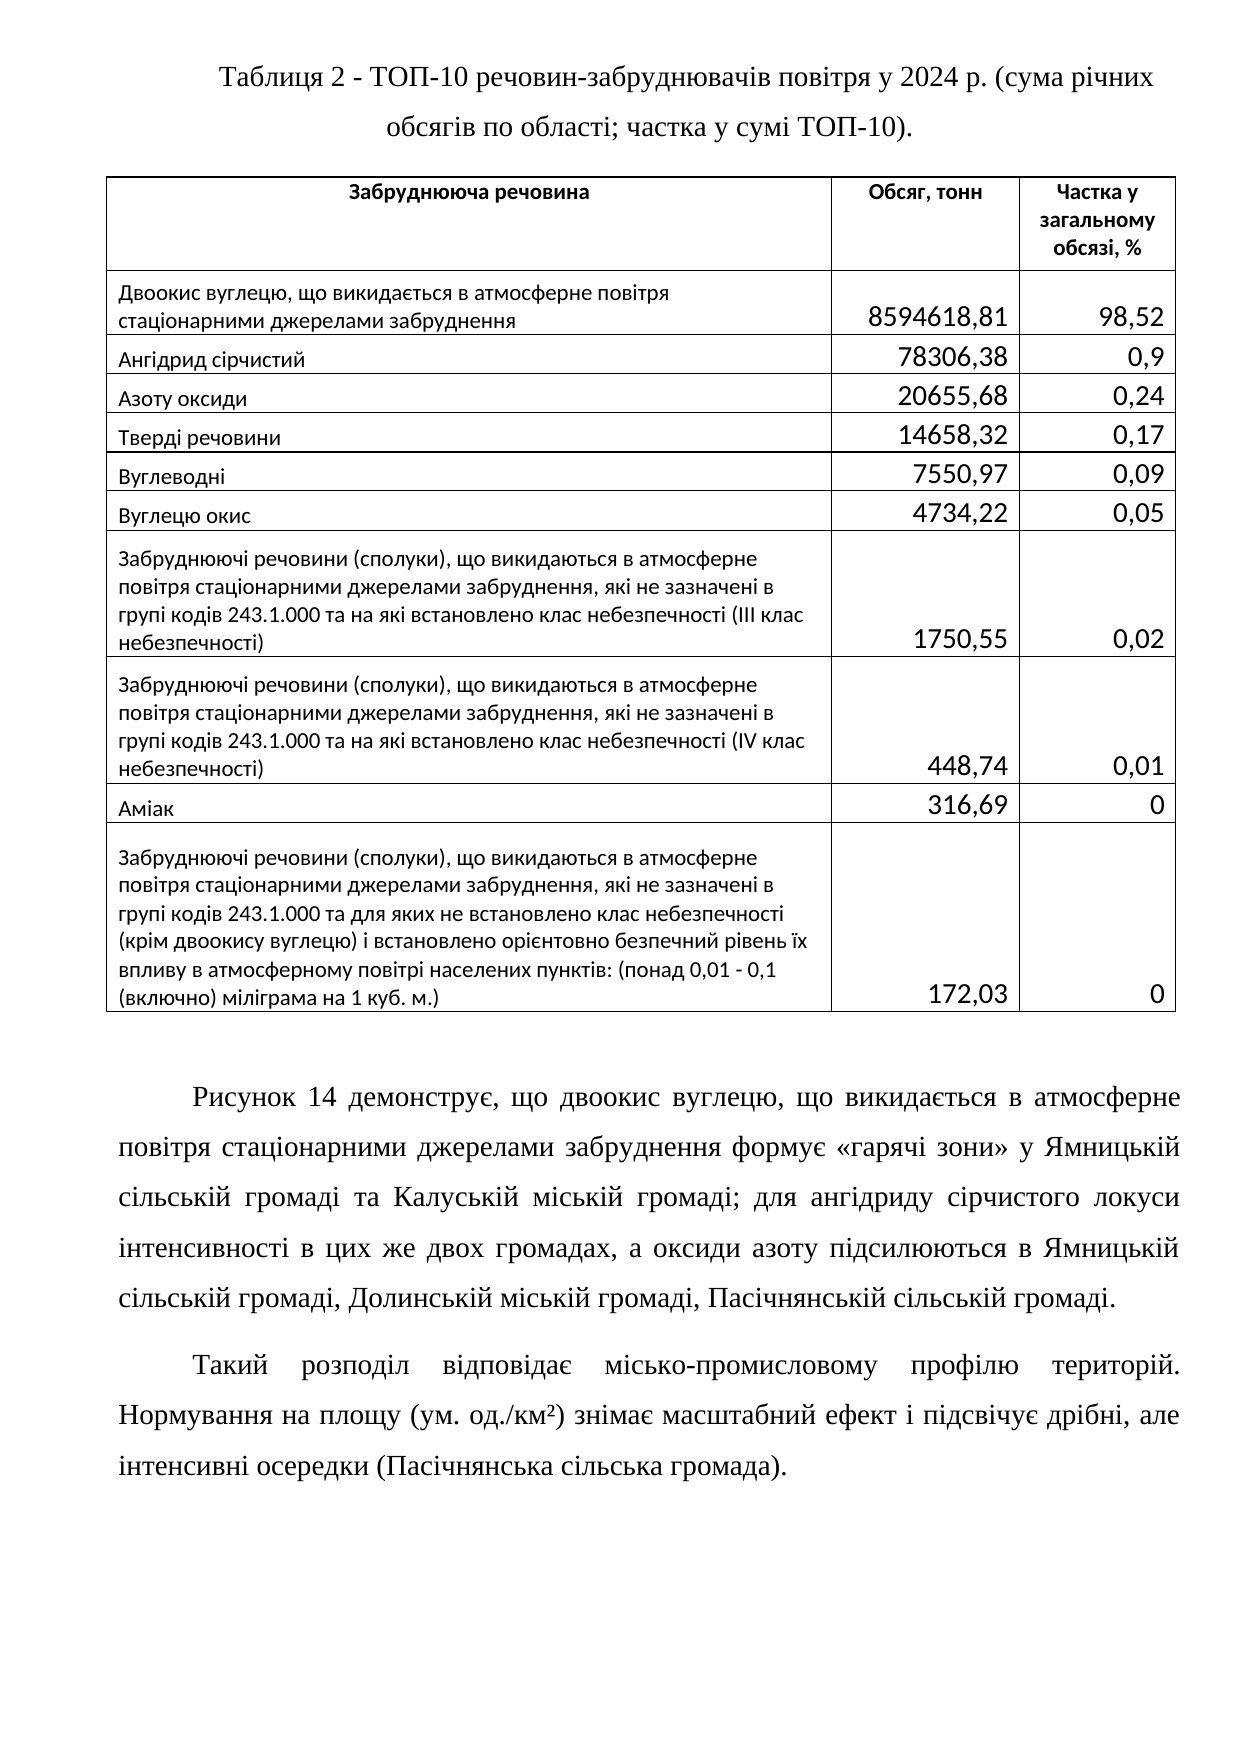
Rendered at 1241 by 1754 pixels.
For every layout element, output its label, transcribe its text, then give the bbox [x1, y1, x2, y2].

table_cell Вуглецю окис [107, 491, 831, 529]
table_header Обсяг, тонн [832, 178, 1019, 270]
text Таблиця 2 - ТОП-10 речовин-забруднювачів повітря у 2024 р. (сума річних обсягів по області; частка у сумі ТОП-10). [118, 59, 1181, 143]
table_cell Азоту оксиди [107, 374, 831, 412]
table_cell 78306,38 [832, 335, 1019, 373]
table_cell 1750,55 [832, 531, 1019, 656]
table_header Забруднююча речовина [107, 178, 831, 270]
table_cell 8594618,81 [832, 271, 1019, 334]
table_cell 98,52 [1020, 271, 1175, 334]
table_cell 0 [1020, 784, 1175, 822]
table_cell 14658,32 [832, 413, 1019, 451]
table_cell 20655,68 [832, 374, 1019, 412]
table_cell Забруднюючі речовини (сполуки), що викидаються в атмосферне повітря стаціонарними джерелами забруднення, які не зазначені в групі кодів 243.1.000 та для яких не встановлено клас небезпечності (крім двоокису вуглецю) і встановлено орієнтовно безпечний рівень їх впливу в атмосферному повітрі населених пунктів: (понад 0,01 - 0,1 (включно) міліграма на 1 куб. м.) [107, 823, 831, 1011]
table_cell 448,74 [832, 657, 1019, 783]
table_cell Забруднюючі речовини (сполуки), що викидаються в атмосферне повітря стаціонарними джерелами забруднення, які не зазначені в групі кодів 243.1.000 та на які встановлено клас небезпечності (IV клас небезпечності) [107, 657, 831, 783]
table_cell 0,24 [1020, 374, 1175, 412]
table_cell Ангідрид сірчистий [107, 335, 831, 373]
text Такий розподіл відповідає місько-промисловому профілю територій. Нормування на площу (ум. од./км²) знімає масштабний ефект і підсвічує дрібні, але інтенсивні осередки (Пасічнянська сільська громада). [118, 1347, 1181, 1481]
table_cell 0,05 [1020, 491, 1175, 529]
table_cell 0,17 [1020, 413, 1175, 451]
table_cell Двоокис вуглецю, що викидається в атмосферне повітря стаціонарними джерелами забруднення [107, 271, 831, 334]
table_cell Аміак [107, 784, 831, 822]
table_cell 172,03 [832, 823, 1019, 1011]
text Рисунок 14 демонструє, що двоокис вуглецю, що викидається в атмосферне повітря стаціонарними джерелами забруднення формує «гарячі зони» у Ямницькій сільській громаді та Калуській міській громаді; для ангідриду сірчистого локуси інтенсивності в цих же двох громадах, а оксиди азоту підсилюються в Ямницькій сільській громаді, Долинській міській громаді, Пасічнянській сільській громаді. [118, 1079, 1181, 1313]
table_cell Тверді речовини [107, 413, 831, 451]
table_cell 0,02 [1020, 531, 1175, 656]
table_cell Вуглеводні [107, 453, 831, 490]
table_cell 0 [1020, 823, 1175, 1011]
table_cell 316,69 [832, 784, 1019, 822]
table_cell 7550,97 [832, 453, 1019, 490]
table_header Частка у загальному обсязі, % [1020, 178, 1175, 270]
table_cell 0,09 [1020, 453, 1175, 490]
table_cell 0,9 [1020, 335, 1175, 373]
table_cell 4734,22 [832, 491, 1019, 529]
table_cell Забруднюючі речовини (сполуки), що викидаються в атмосферне повітря стаціонарними джерелами забруднення, які не зазначені в групі кодів 243.1.000 та на які встановлено клас небезпечності (III клас небезпечності) [107, 531, 831, 656]
table_cell 0,01 [1020, 657, 1175, 783]
